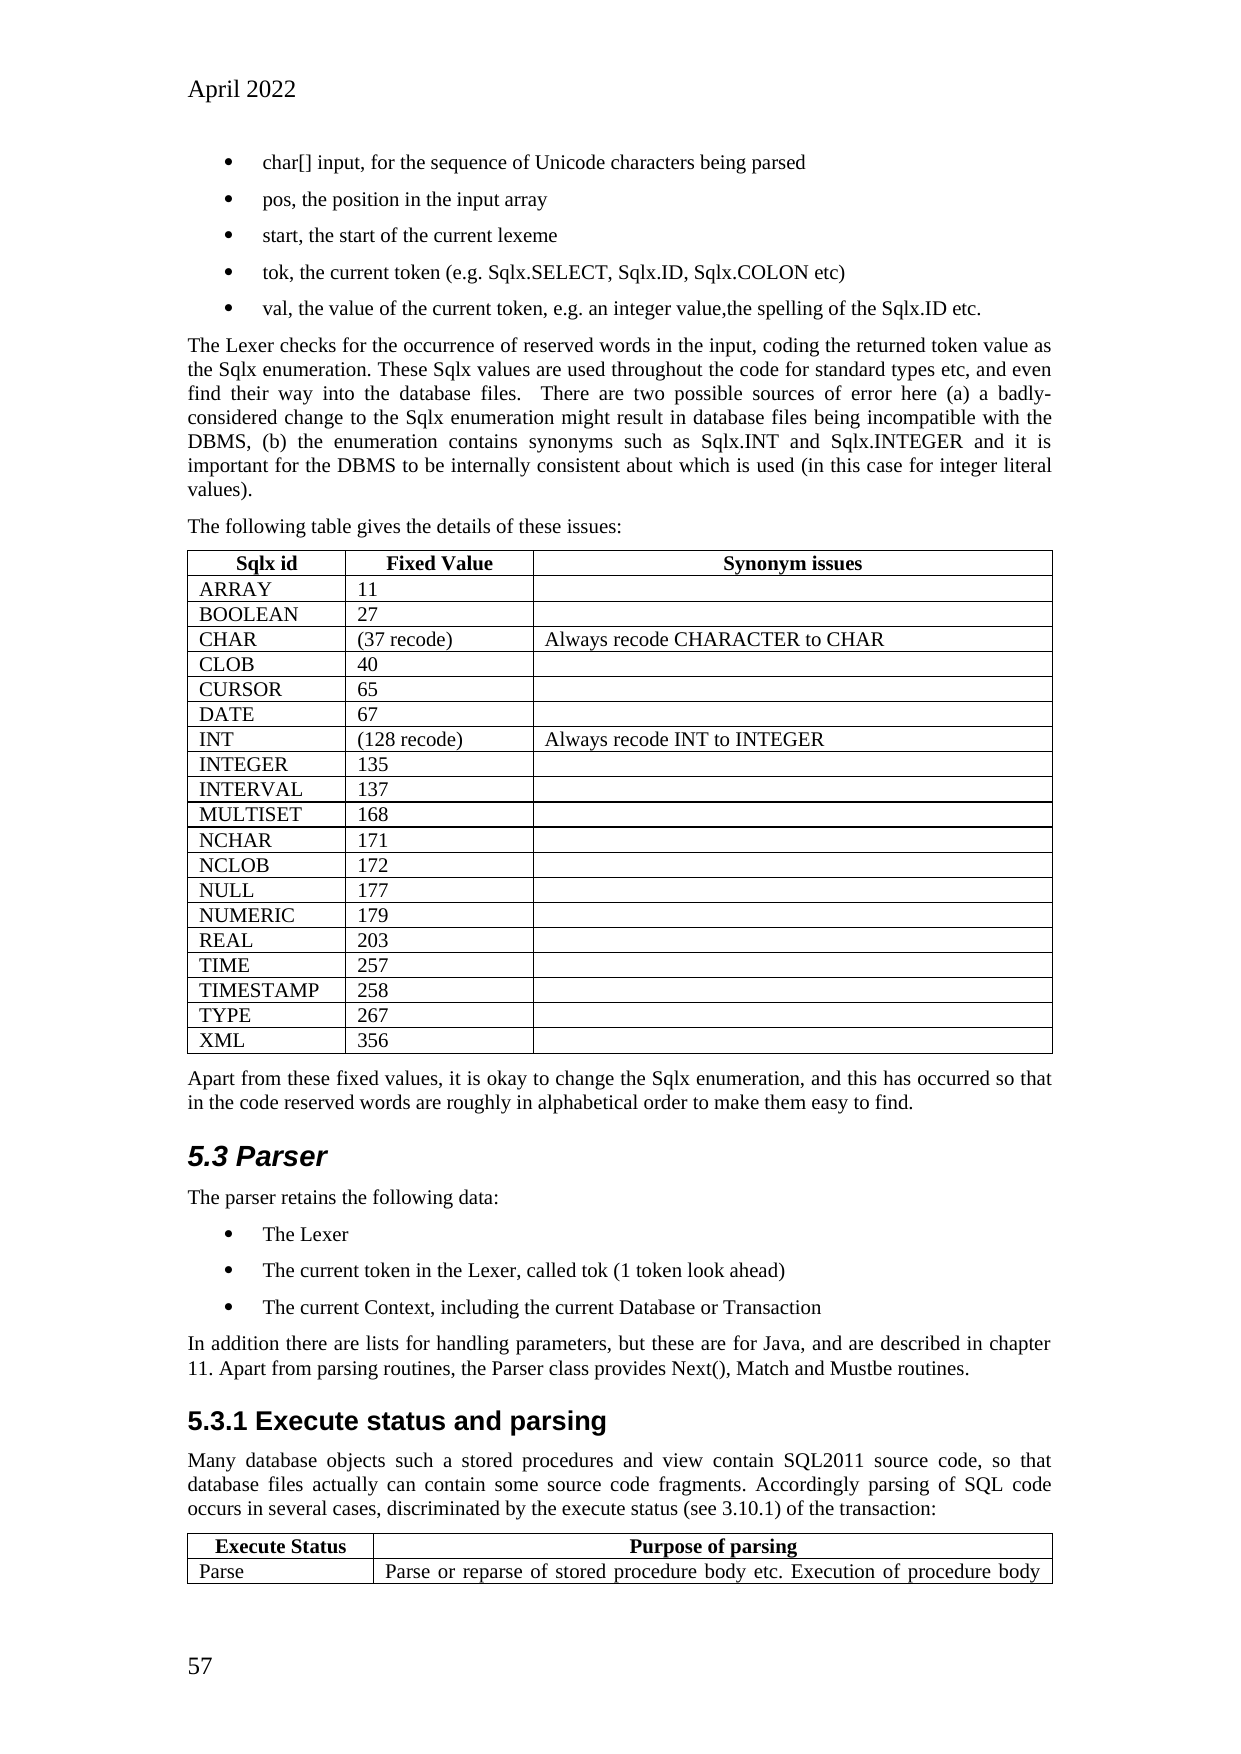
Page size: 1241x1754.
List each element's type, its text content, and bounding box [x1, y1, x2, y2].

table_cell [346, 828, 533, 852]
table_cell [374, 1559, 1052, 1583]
text The Lexer checks for the occurrence of reserved words in the input, coding the returned token value as the Sqlx enumeration. These Sqlx values are used throughout the code for standard types etc, and even find their way into the database files. There are two possible sources of error here (a) a badly-considered change to the Sqlx enumeration might result in database files being incompatible with the DBMS, (b) the enumeration contains synonyms such as Sqlx.INT and Sqlx.INTEGER and it is important for the DBMS to be internally consistent about which is used (in this case for integer literal values). [187, 333, 1053, 501]
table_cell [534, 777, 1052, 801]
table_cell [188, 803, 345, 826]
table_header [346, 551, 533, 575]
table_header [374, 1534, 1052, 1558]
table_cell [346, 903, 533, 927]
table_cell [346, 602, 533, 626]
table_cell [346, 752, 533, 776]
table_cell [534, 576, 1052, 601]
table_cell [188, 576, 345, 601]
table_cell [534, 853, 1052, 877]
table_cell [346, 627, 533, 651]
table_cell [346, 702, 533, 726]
list tok, the current token (e.g. Sqlx.SELECT, Sqlx.ID, Sqlx.COLON etc) [225, 260, 1053, 284]
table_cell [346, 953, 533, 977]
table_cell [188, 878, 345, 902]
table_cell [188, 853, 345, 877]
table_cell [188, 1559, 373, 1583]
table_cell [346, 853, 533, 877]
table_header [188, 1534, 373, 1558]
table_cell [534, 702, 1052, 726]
text The following table gives the details of these issues: [187, 514, 1053, 538]
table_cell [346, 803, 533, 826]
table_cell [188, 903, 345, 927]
list The current Context, including the current Database or Transaction [225, 1295, 1053, 1319]
list char[] input, for the sequence of Unicode characters being parsed [225, 150, 1053, 174]
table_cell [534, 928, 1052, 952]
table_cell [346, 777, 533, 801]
list val, the value of the current token, e.g. an integer value,the spelling of the Sqlx.ID etc. [225, 296, 1053, 320]
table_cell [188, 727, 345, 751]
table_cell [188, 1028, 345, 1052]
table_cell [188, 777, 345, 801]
subtitle 5.3 Parser [187, 1139, 1053, 1173]
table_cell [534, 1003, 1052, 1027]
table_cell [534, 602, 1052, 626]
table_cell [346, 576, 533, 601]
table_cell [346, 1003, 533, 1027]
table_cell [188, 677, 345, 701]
text Apart from these fixed values, it is okay to change the Sqlx enumeration, and this has occurred so that in the code reserved words are roughly in alphabetical order to make them easy to find. [187, 1066, 1053, 1114]
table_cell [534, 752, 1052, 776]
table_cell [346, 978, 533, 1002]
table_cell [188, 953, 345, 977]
text Many database objects such a stored procedures and view contain SQL2011 source code, so that database files actually can contain some source code fragments. Accordingly parsing of SQL code occurs in several cases, discriminated by the execute status (see 3.10.1) of the transaction: [187, 1448, 1053, 1520]
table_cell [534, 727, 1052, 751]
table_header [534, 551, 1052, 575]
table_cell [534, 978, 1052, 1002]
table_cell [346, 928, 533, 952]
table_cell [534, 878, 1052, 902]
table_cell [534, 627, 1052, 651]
text The parser retains the following data: [187, 1185, 1053, 1209]
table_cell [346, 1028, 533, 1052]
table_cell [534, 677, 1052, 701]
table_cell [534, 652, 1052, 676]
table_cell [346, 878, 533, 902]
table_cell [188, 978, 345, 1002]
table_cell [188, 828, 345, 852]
list The current token in the Lexer, called tok (1 token look ahead) [225, 1258, 1053, 1282]
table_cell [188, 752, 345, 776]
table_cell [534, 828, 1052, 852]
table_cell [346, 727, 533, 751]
list start, the start of the current lexeme [225, 223, 1053, 247]
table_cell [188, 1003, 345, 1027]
list pos, the position in the input array [225, 187, 1053, 211]
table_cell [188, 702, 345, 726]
list The Lexer [225, 1222, 1053, 1246]
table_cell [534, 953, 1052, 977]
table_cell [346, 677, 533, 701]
subtitle 5.3.1 Execute status and parsing [187, 1404, 1053, 1436]
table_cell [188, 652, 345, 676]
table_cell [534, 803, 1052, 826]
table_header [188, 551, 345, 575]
text In addition there are lists for handling parameters, but these are for Java, and are described in chapter 11. Apart from parsing routines, the Parser class provides Next(), Match and Mustbe routines. [187, 1331, 1053, 1379]
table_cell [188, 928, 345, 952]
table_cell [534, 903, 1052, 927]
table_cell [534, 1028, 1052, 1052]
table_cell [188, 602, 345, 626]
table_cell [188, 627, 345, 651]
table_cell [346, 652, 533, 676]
